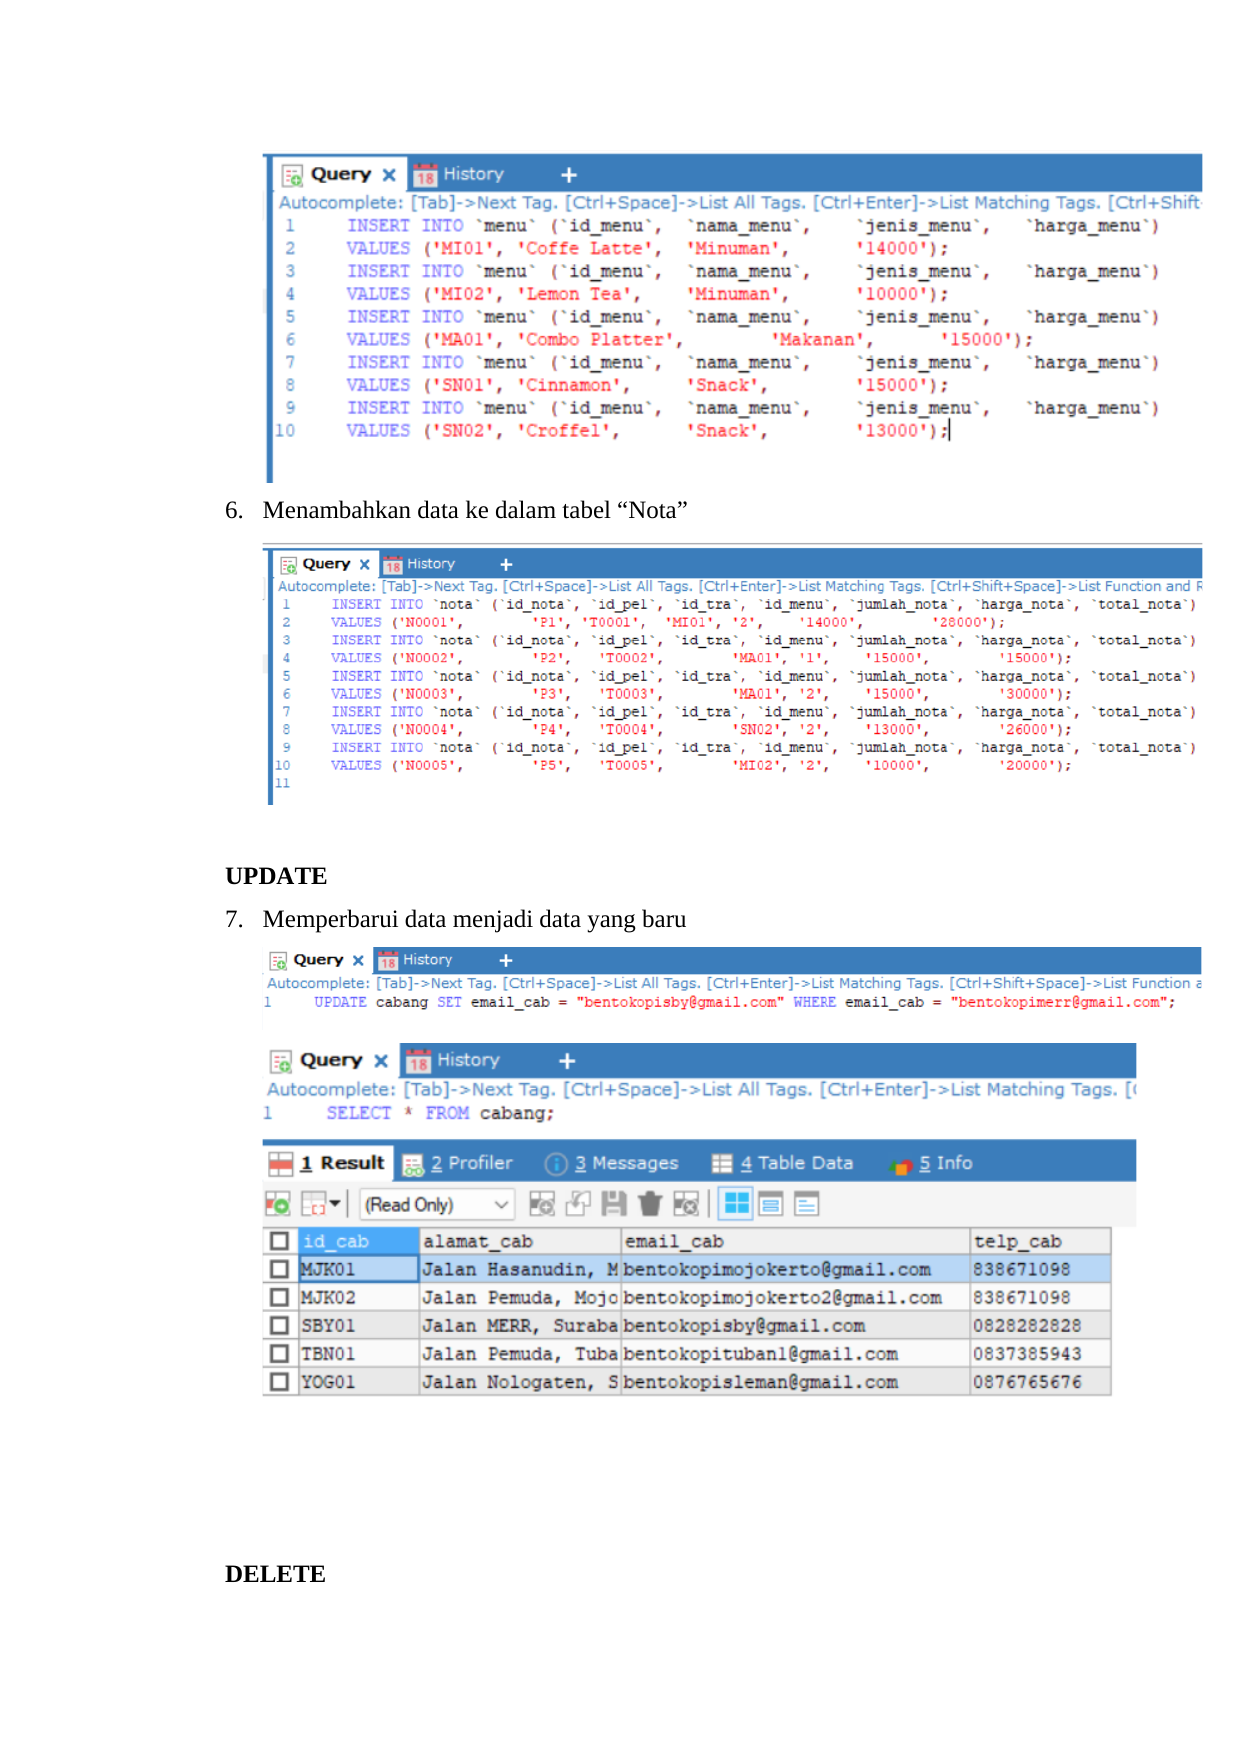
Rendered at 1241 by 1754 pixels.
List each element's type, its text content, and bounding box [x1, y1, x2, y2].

list DELETE [225, 1559, 1090, 1588]
picture [262, 947, 1202, 1030]
picture [262, 1043, 1137, 1417]
picture [262, 150, 1203, 483]
list Memperbarui data menjadi data yang baru [225, 904, 1090, 933]
picture [262, 538, 1203, 805]
list UPDATE [225, 861, 1090, 890]
list Menambahkan data ke dalam tabel “Nota” [225, 496, 1090, 524]
